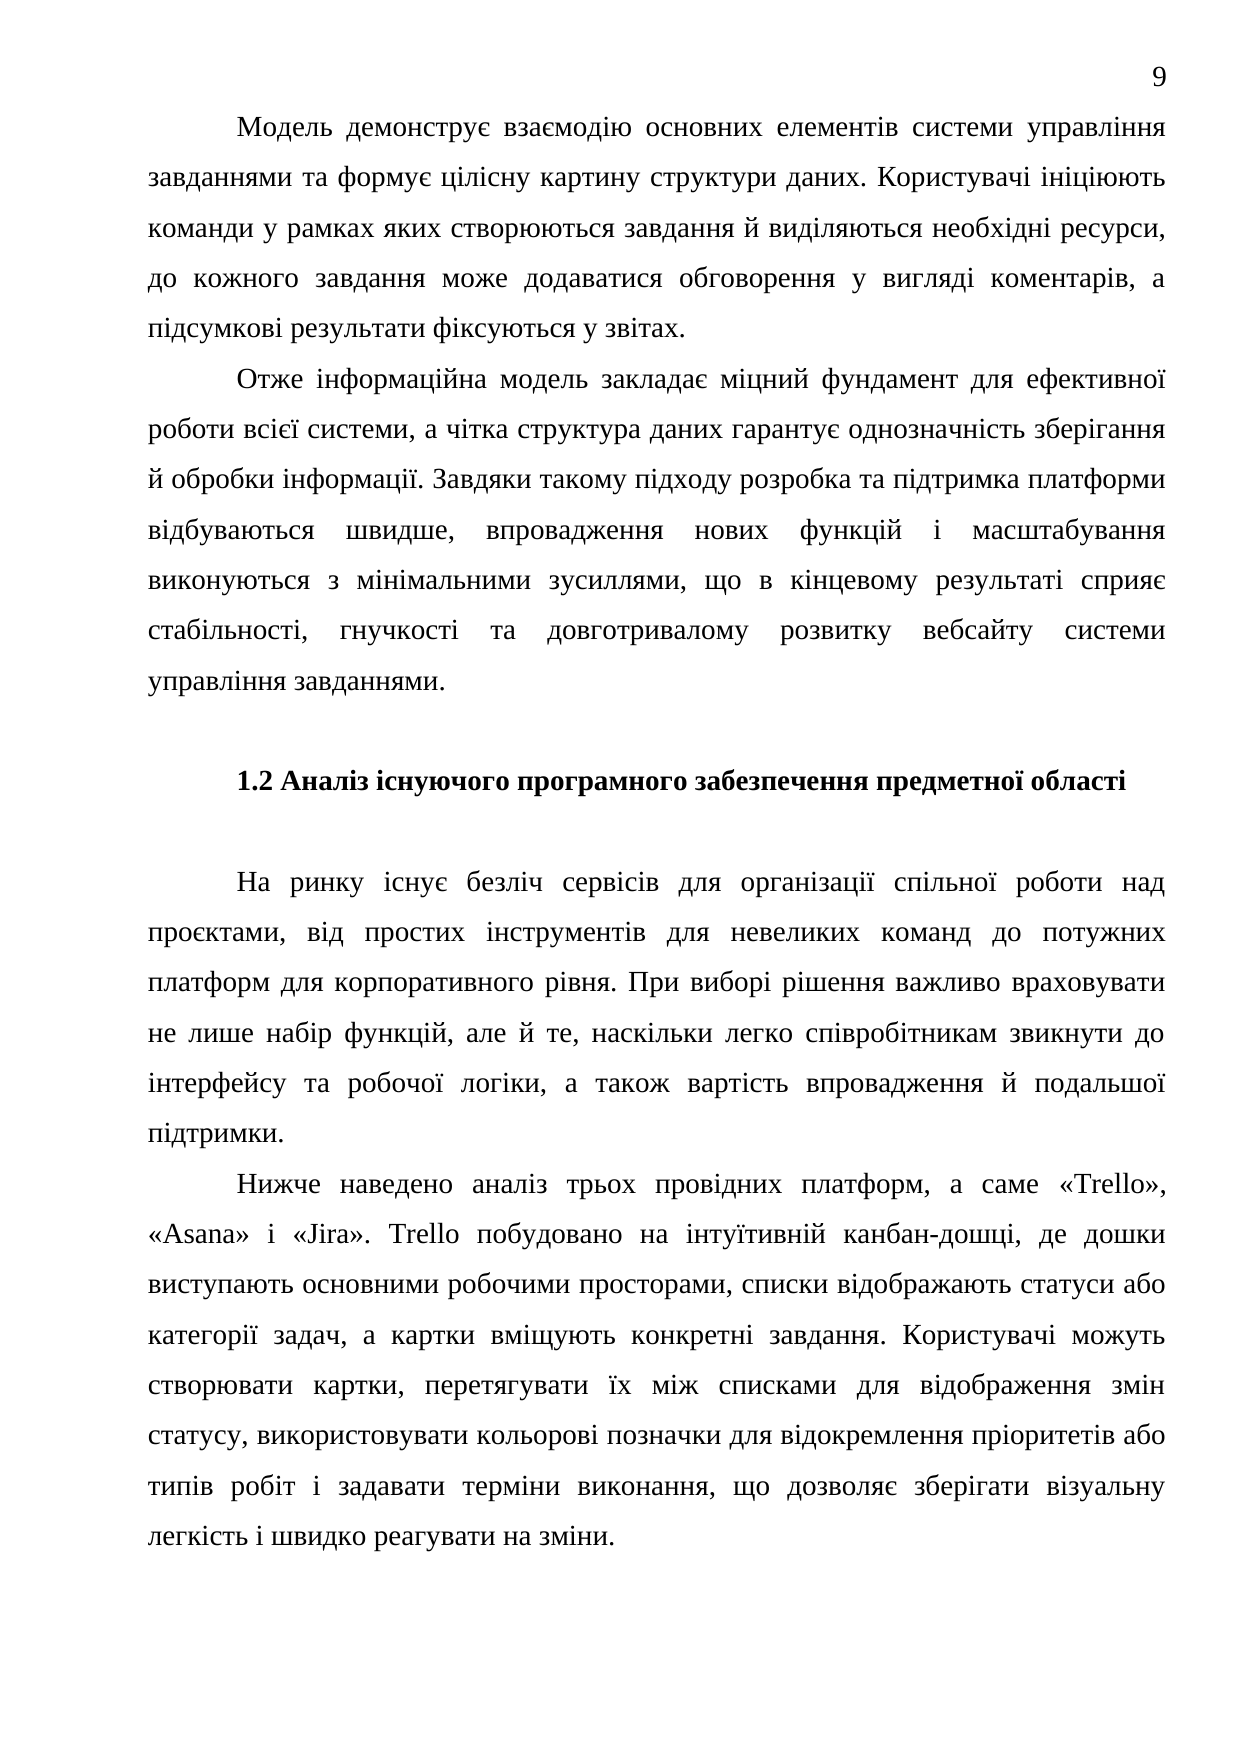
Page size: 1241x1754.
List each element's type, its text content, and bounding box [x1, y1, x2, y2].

text Модель демонструє взаємодію основних елементів системи управління завданнями та формує цілісну картину структури даних. Користувачі ініціюють команди у рамках яких створюються завдання й виділяються необхідні ресурси, до кожного завдання може додаватися обговорення у вигляді коментарів, а підсумкові результати фіксуються у звітах. [148, 109, 1167, 344]
text Нижче наведено аналіз трьох провідних платформ, а саме «Trello», «Asana» і «Jira». Trello побудовано на інтуїтивній канбан-дошці, де дошки виступають основними робочими просторами, списки відображають статуси або категорії задач, а картки вміщують конкретні завдання. Користувачі можуть створювати картки, перетягувати їх між списками для відображення змін статусу, використовувати кольорові позначки для відокремлення пріоритетів або типів робіт і задавати терміни виконання, що дозволяє зберігати візуальну легкість і швидко реагувати на зміни. [148, 1166, 1167, 1552]
text Отже інформаційна модель закладає міцний фундамент для ефективної роботи всієї системи, а чітка структура даних гарантує однозначність зберігання й обробки інформації. Завдяки такому підходу розробка та підтримка платформи відбуваються швидше, впровадження нових функцій і масштабування виконуються з мінімальними зусиллями, що в кінцевому результаті сприяє стабільності, гнучкості та довготривалому розвитку вебсайту системи управління завданнями. [148, 361, 1167, 696]
text На ринку існує безліч сервісів для організації спільної роботи над проєктами, від простих інструментів для невеликих команд до потужних платформ для корпоративного рівня. При виборі рішення важливо враховувати не лише набір функцій, але й те, наскільки легко співробітникам звикнути до інтерфейсу та робочої логіки, а також вартість впровадження й подальшої підтримки. [148, 864, 1167, 1149]
text 1.2 Аналіз існуючого програмного забезпечення предметної області [148, 763, 1167, 797]
